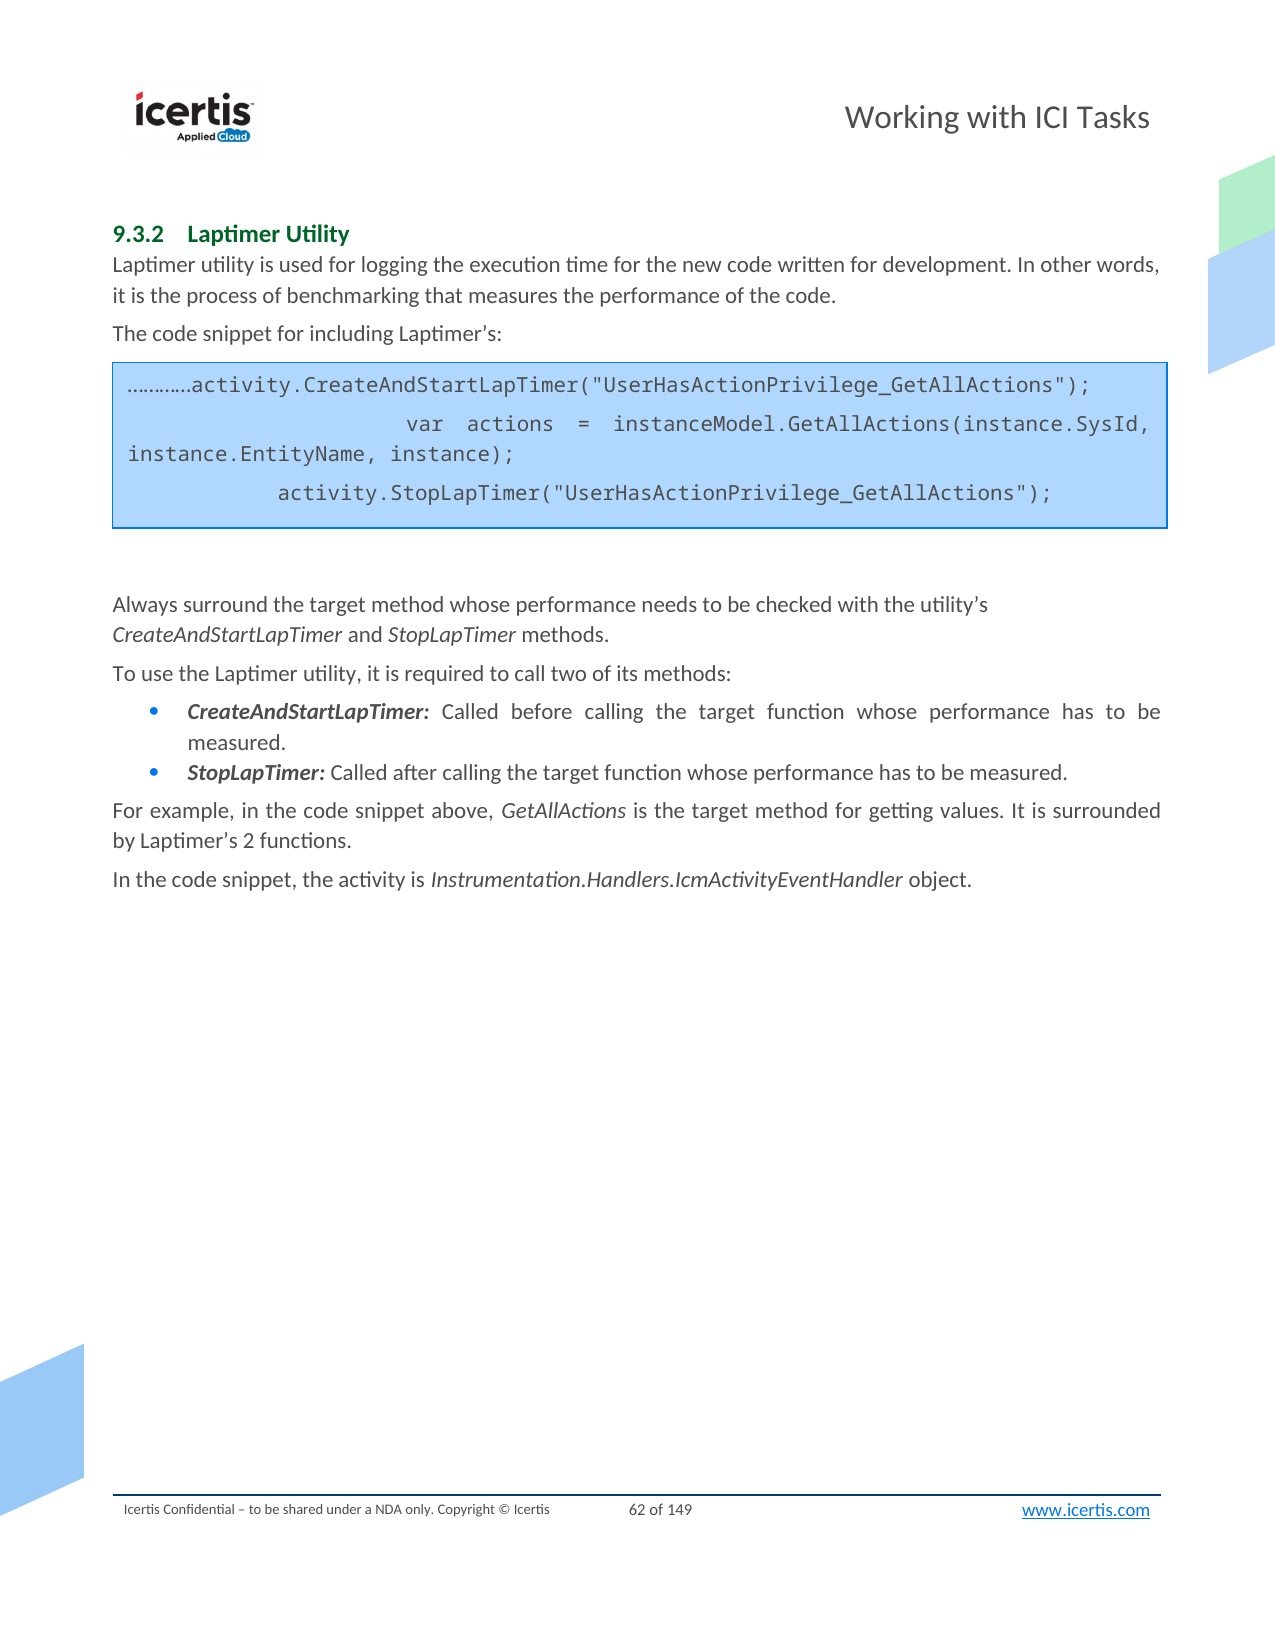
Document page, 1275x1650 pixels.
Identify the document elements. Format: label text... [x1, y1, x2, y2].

list CreateAndStartLapTimer: Called before calling the target function whose performance has to be measured. [150, 697, 1162, 756]
text For example, in the code snippet above, GetAllActions is the target method for getting values. It is surrounded by Laptimer’s 2 functions. [112, 796, 1162, 854]
text Always surround the target method whose performance needs to be checked with the utility’s CreateAndStartLapTimer and StopLapTimer methods. [112, 590, 1162, 648]
text The code snippet for including Laptimer’s: [112, 319, 1162, 347]
text In the code snippet, the activity is Instrumentation.Handlers.IcmActivityEventHandler object. [112, 865, 1162, 893]
text To use the Laptimer utility, it is required to call two of its methods: [112, 659, 1162, 687]
subtitle Laptimer Utility [112, 218, 1162, 248]
list StopLapTimer: Called after calling the target function whose performance has to be measured. [150, 758, 1162, 786]
picture [0, 33, 1275, 1650]
text Laptimer utility is used for logging the execution time for the new code written for development. In other words, it is the process of benchmarking that measures the performance of the code. [112, 251, 1162, 309]
